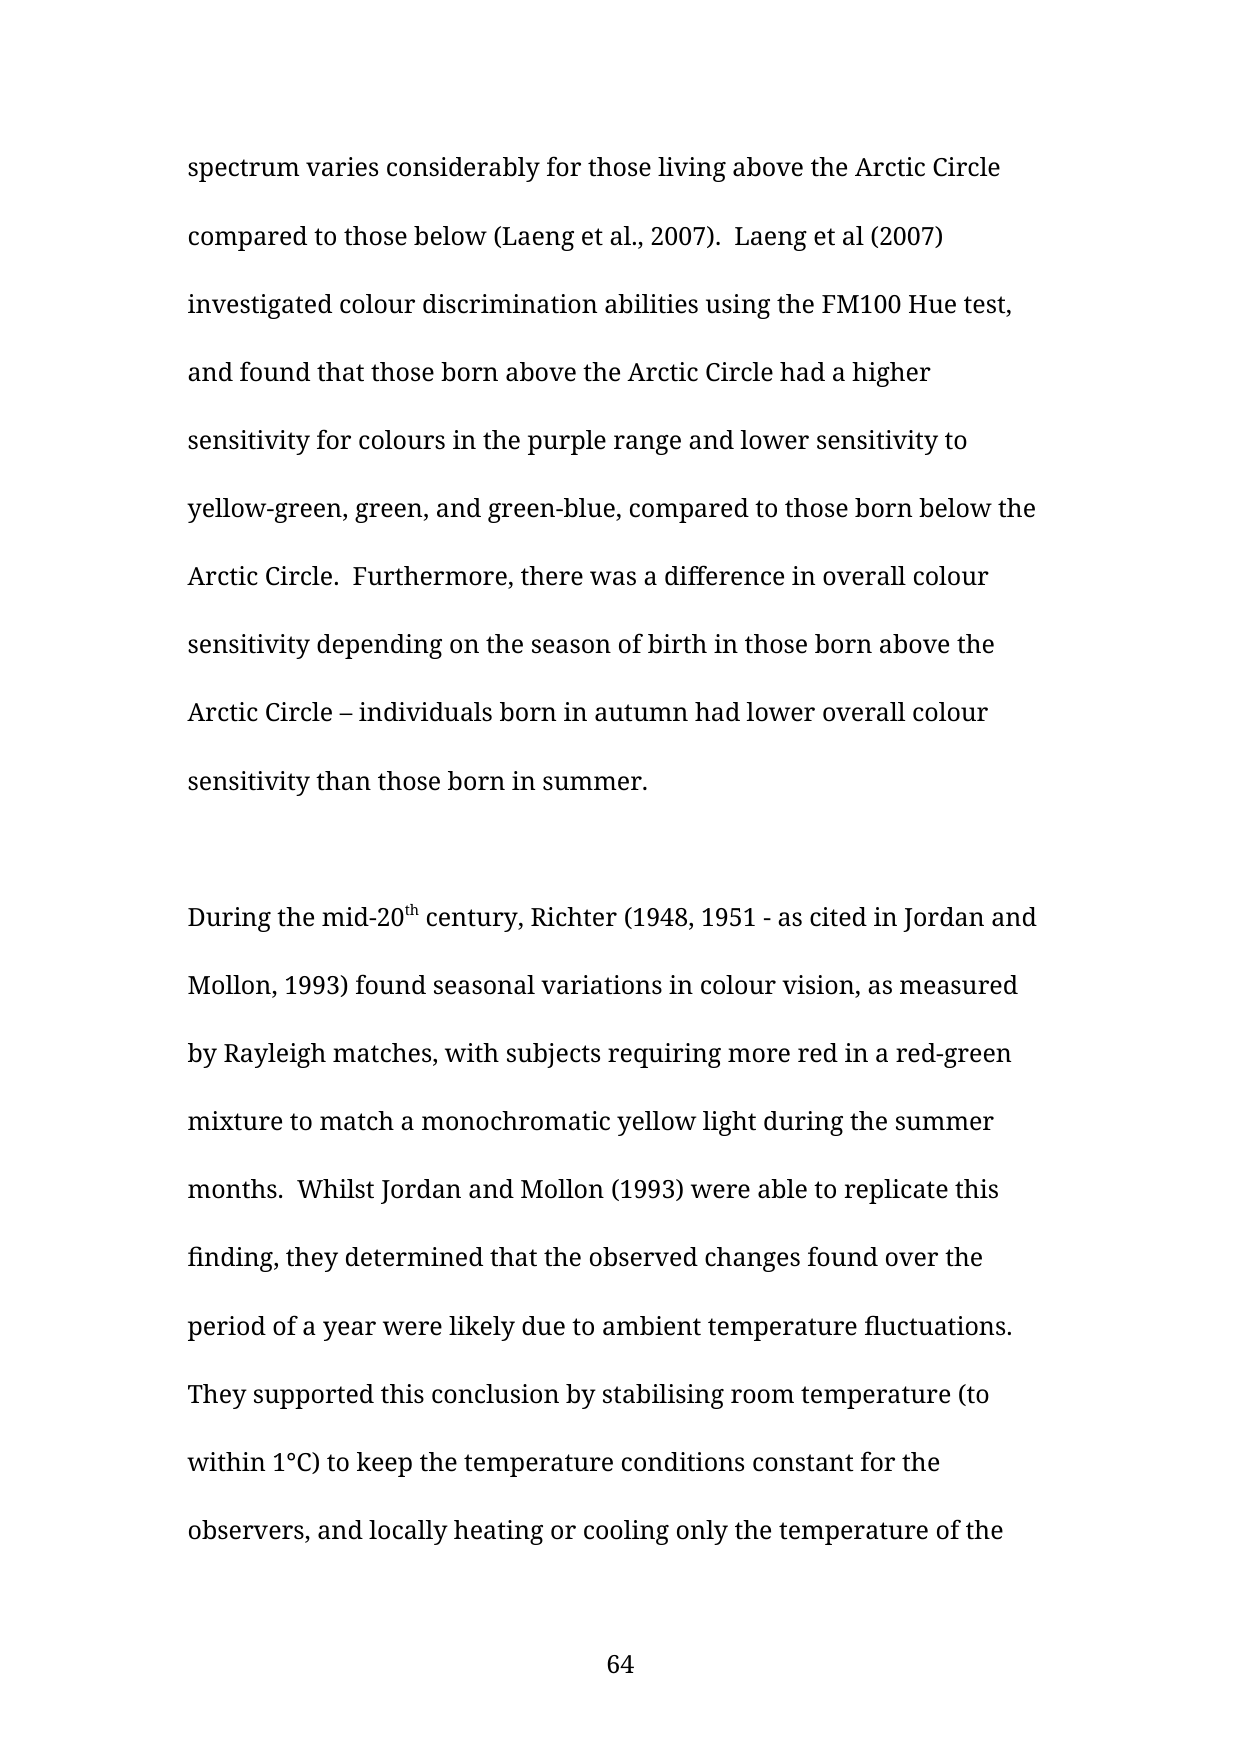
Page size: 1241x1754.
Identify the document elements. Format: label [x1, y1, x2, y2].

text [187, 150, 1053, 797]
text [187, 899, 1053, 1547]
